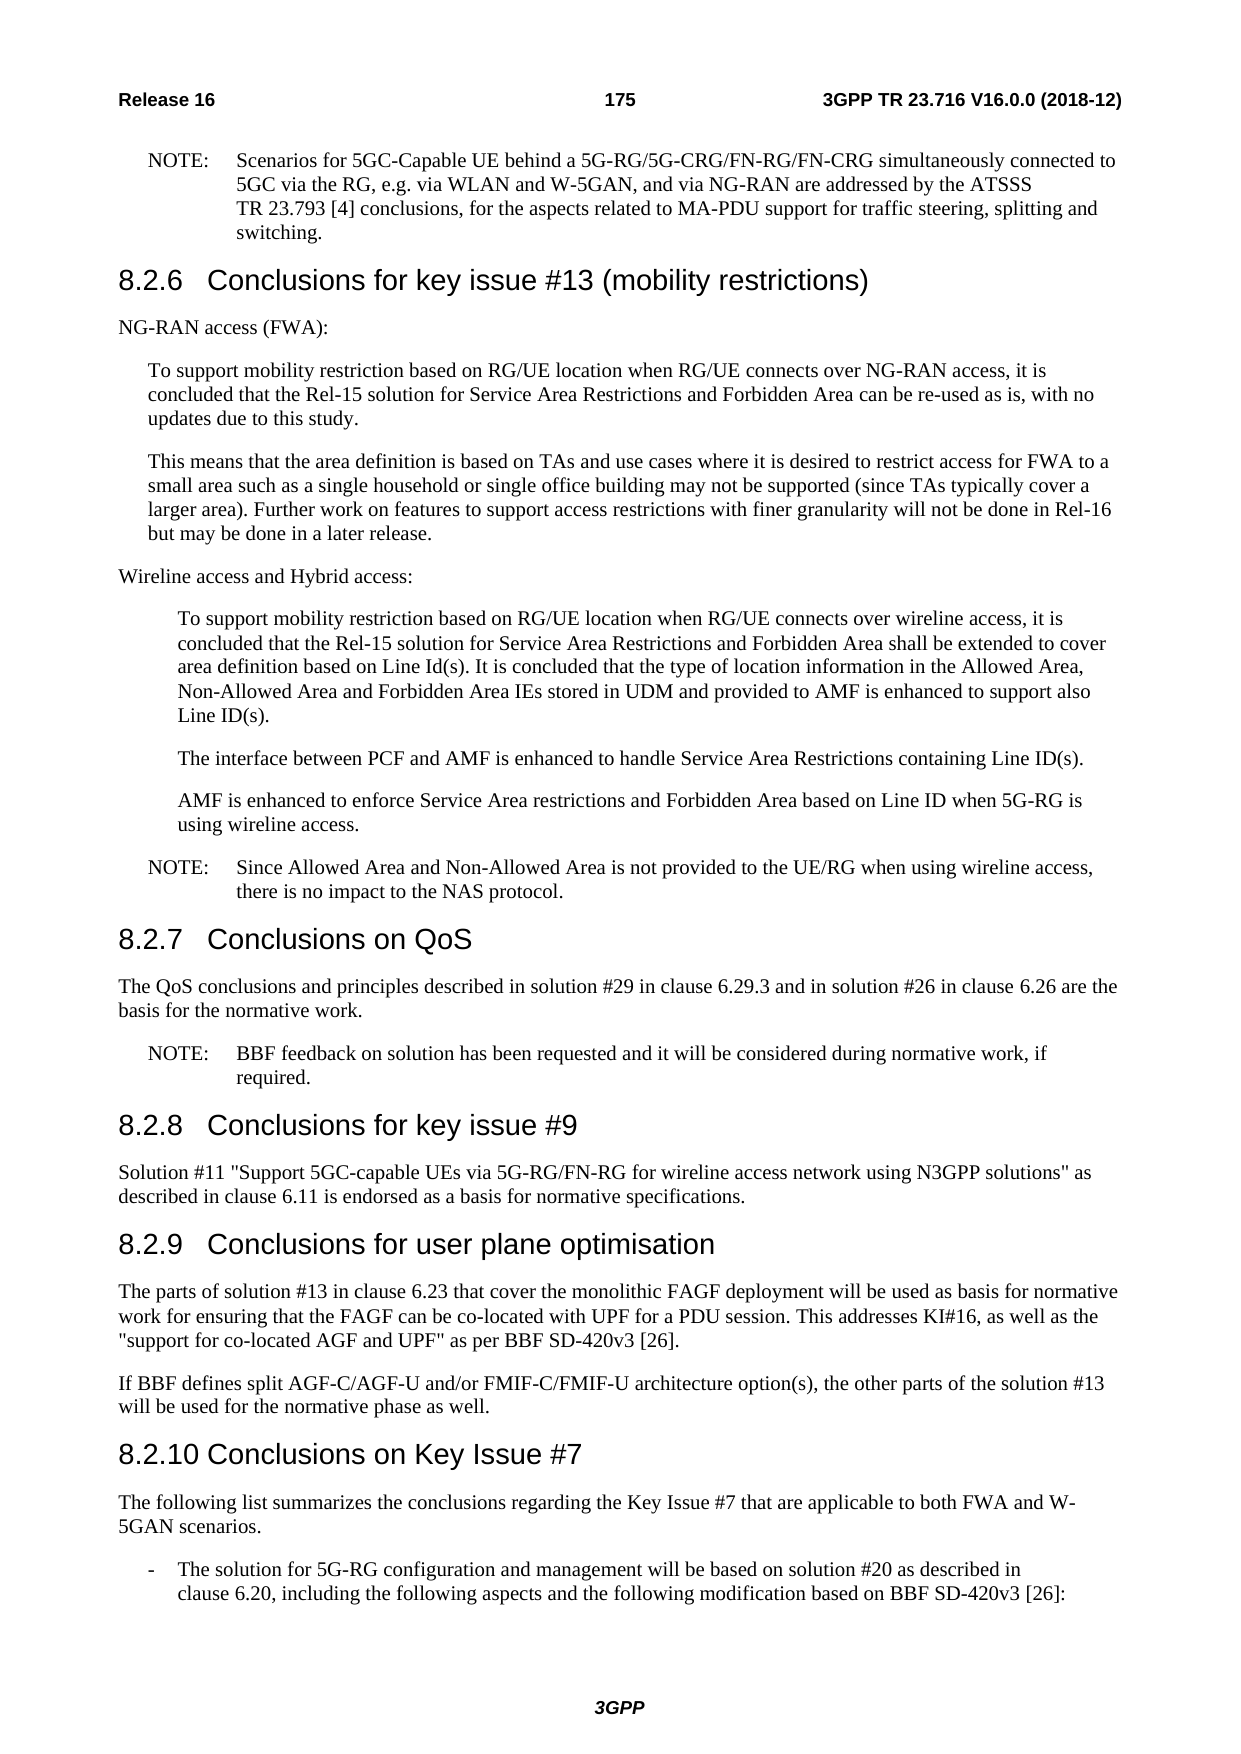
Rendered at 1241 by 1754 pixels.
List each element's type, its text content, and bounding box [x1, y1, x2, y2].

subtitle 8.2.7 Conclusions on QoS [118, 922, 1122, 956]
text The interface between PCF and AMF is enhanced to handle Service Area Restrictions containing Line ID(s). [177, 745, 1122, 769]
text The following list summarizes the conclusions regarding the Key Issue #7 that are applicable to both FWA and W-5GAN scenarios. [118, 1489, 1122, 1538]
text NG-RAN access (FWA): [118, 315, 1122, 339]
text NOTE: BBF feedback on solution has been requested and it will be considered during normative work, if required. [148, 1041, 1122, 1089]
subtitle 8.2.8 Conclusions for key issue #9 [118, 1108, 1122, 1142]
text - The solution for 5G-RG configuration and management will be based on solution #20 as described in clause 6.20, including the following aspects and the following modification based on BBF SD-420v3 [26]: [148, 1556, 1122, 1604]
subtitle 8.2.9 Conclusions for user plane optimisation [118, 1227, 1122, 1261]
text The QoS conclusions and principles described in solution #29 in clause 6.29.3 and in solution #26 in clause 6.26 are the basis for the normative work. [118, 974, 1122, 1022]
text To support mobility restriction based on RG/UE location when RG/UE connects over wireline access, it is concluded that the Rel-15 solution for Service Area Restrictions and Forbidden Area shall be extended to cover area definition based on Line Id(s). It is concluded that the type of location information in the Allowed Area, Non-Allowed Area and Forbidden Area IEs stored in UDM and provided to AMF is enhanced to support also Line ID(s). [177, 606, 1122, 727]
text The parts of solution #13 in clause 6.23 that cover the monolithic FAGF deployment will be used as basis for normative work for ensuring that the FAGF can be co-located with UPF for a PDU session. This addresses KI#16, as well as the "support for co-located AGF and UPF" as per BBF SD-420v3 [26]. [118, 1279, 1122, 1352]
text AMF is enhanced to enforce Service Area restrictions and Forbidden Area based on Line ID when 5G-RG is using wireline access. [177, 788, 1122, 836]
subtitle 8.2.6 Conclusions for key issue #13 (mobility restrictions) [118, 262, 1122, 296]
text Solution #11 "Support 5GC-capable UEs via 5G-RG/FN-RG for wireline access network using N3GPP solutions" as described in clause 6.11 is endorsed as a basis for normative specifications. [118, 1160, 1122, 1208]
text This means that the area definition is based on TAs and use cases where it is desired to restrict access for FWA to a small area such as a single household or single office building may not be supported (since TAs typically cover a larger area). Further work on features to support access restrictions with finer granularity will not be done in Rel-16 but may be done in a later release. [148, 448, 1122, 545]
text If BBF defines split AGF-C/AGF-U and/or FMIF-C/FMIF-U architecture option(s), the other parts of the solution #13 will be used for the normative phase as well. [118, 1370, 1122, 1418]
subtitle 8.2.10 Conclusions on Key Issue #7 [118, 1437, 1122, 1471]
text NOTE: Scenarios for 5GC-Capable UE behind a 5G-RG/5G-CRG/FN-RG/FN-CRG simultaneously connected to 5GC via the RG, e.g. via WLAN and W-5GAN, and via NG-RAN are addressed by the ATSSS TR 23.793 [4] conclusions, for the aspects related to MA-PDU support for traffic steering, splitting and switching. [148, 147, 1122, 244]
text NOTE: Since Allowed Area and Non-Allowed Area is not provided to the UE/RG when using wireline access, there is no impact to the NAS protocol. [148, 855, 1122, 903]
text To support mobility restriction based on RG/UE location when RG/UE connects over NG-RAN access, it is concluded that the Rel-15 solution for Service Area Restrictions and Forbidden Area can be re-used as is, with no updates due to this study. [148, 358, 1122, 430]
text Wireline access and Hybrid access: [118, 563, 1122, 588]
